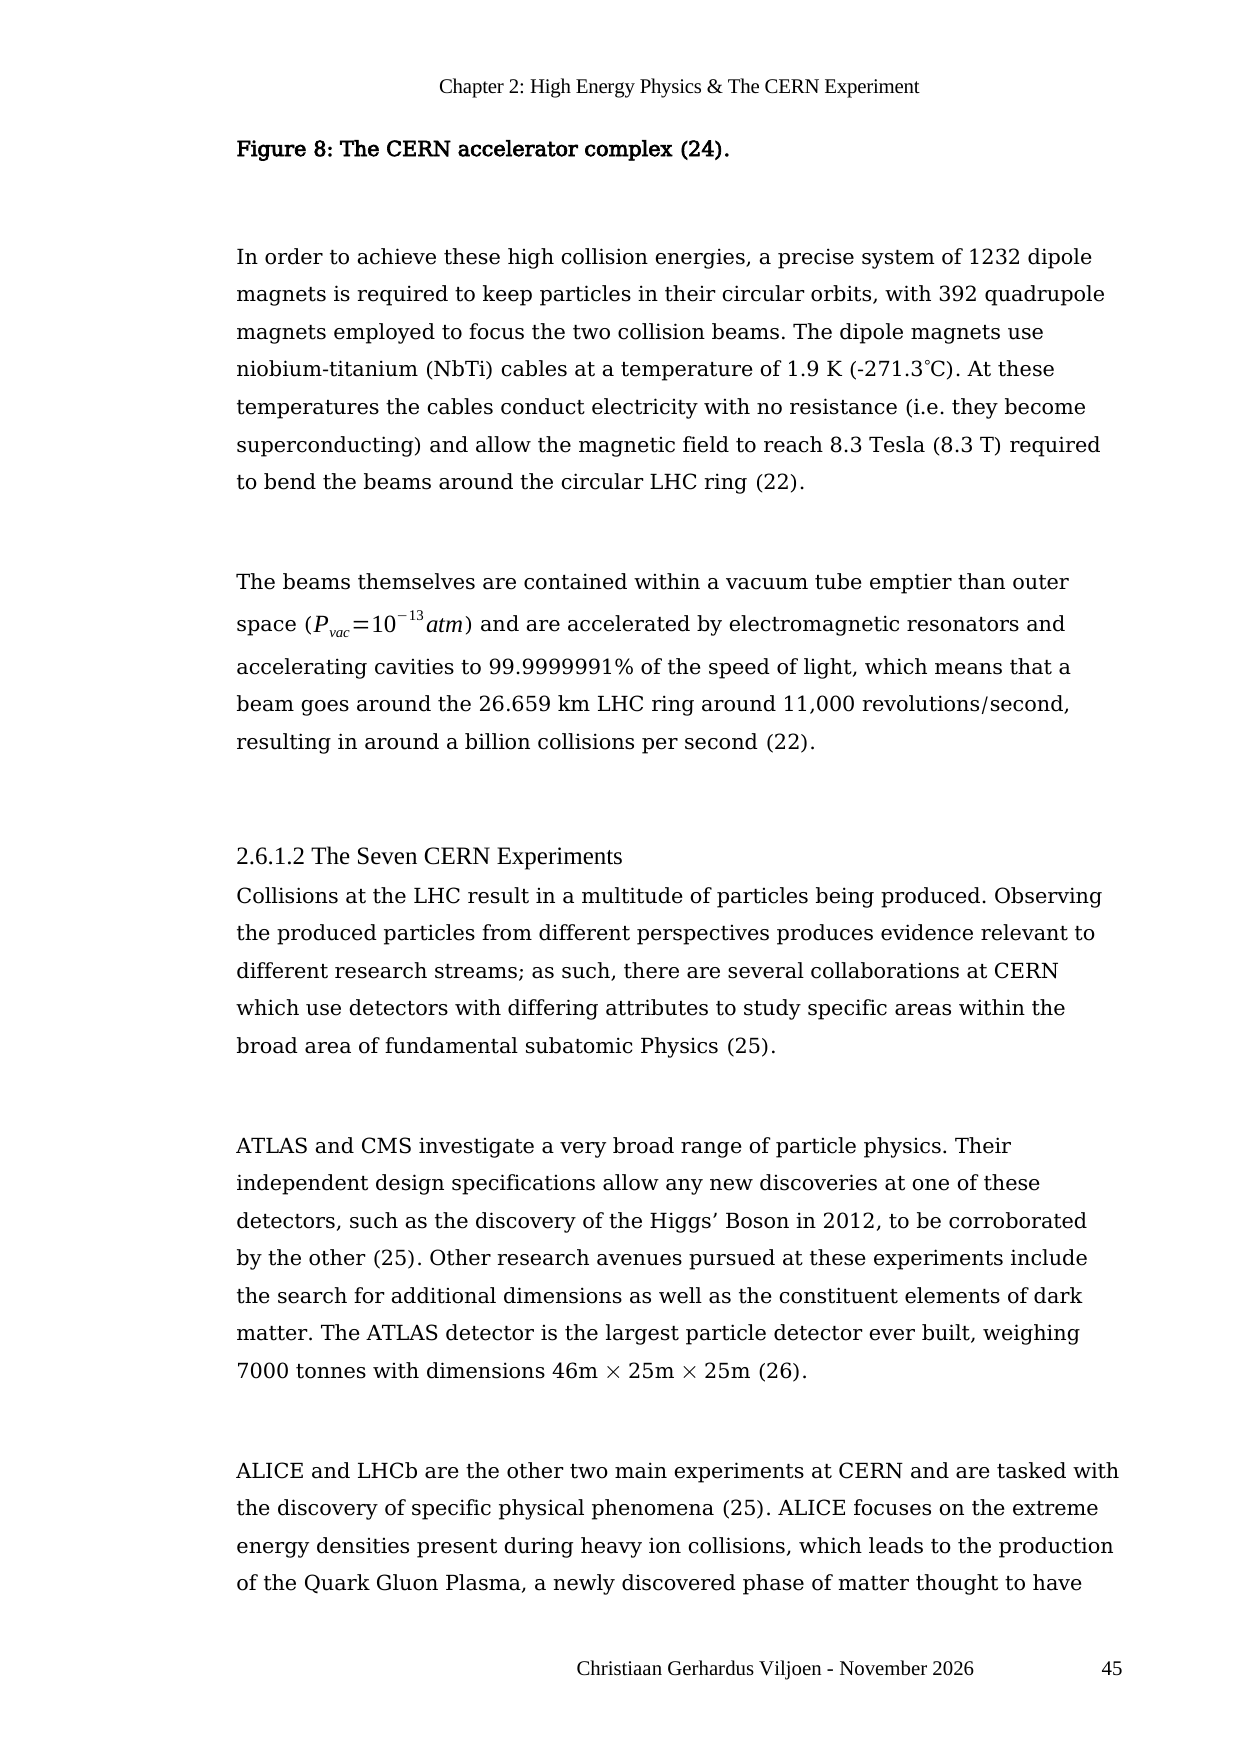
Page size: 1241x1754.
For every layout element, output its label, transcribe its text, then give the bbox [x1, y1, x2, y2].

text In order to achieve these high collision energies, a precise system of 1232 dipole magnets is required to keep particles in their circular orbits, with 392 quadrupole magnets employed to focus the two collision beams. The dipole magnets use niobium-titanium (NbTi) cables at a temperature of 1.9 K (-271.3C). At these temperatures the cables conduct electricity with no resistance (i.e. they become superconducting) and allow the magnetic field to reach 8.3 Tesla (8.3 T) required to bend the beams around the circular LHC ring . [236, 244, 1122, 494]
text ATLAS and CMS investigate a very broad range of particle physics. Their independent design specifications allow any new discoveries at one of these detectors, such as the discovery of the Higgs’ Boson in 2012, to be corroborated by the other . Other research avenues pursued at these experiments include the search for additional dimensions as well as the constituent elements of dark matter. The ATLAS detector is the largest particle detector ever built, weighing 7000 tonnes with dimensions 46m 25m 25m . [236, 1132, 1122, 1383]
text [236, 1458, 1122, 1595]
subtitle The Seven CERN Experiments [236, 841, 1122, 870]
text Figure 8: The CERN accelerator complex . [236, 135, 1122, 160]
text Collisions at the LHC result in a multitude of particles being produced. Observing the produced particles from different perspectives produces evidence relevant to different research streams; as such, there are several collaborations at CERN which use detectors with differing attributes to study specific areas within the broad area of fundamental subatomic Physics . [236, 882, 1122, 1057]
text The beams themselves are contained within a vacuum tube emptier than outer space () and are accelerated by electromagnetic resonators and accelerating cavities to 99.9999991% of the speed of light, which means that a beam goes around the 26.659 km LHC ring around 11,000 revolutions/second, resulting in around a billion collisions per second . [236, 569, 1122, 754]
